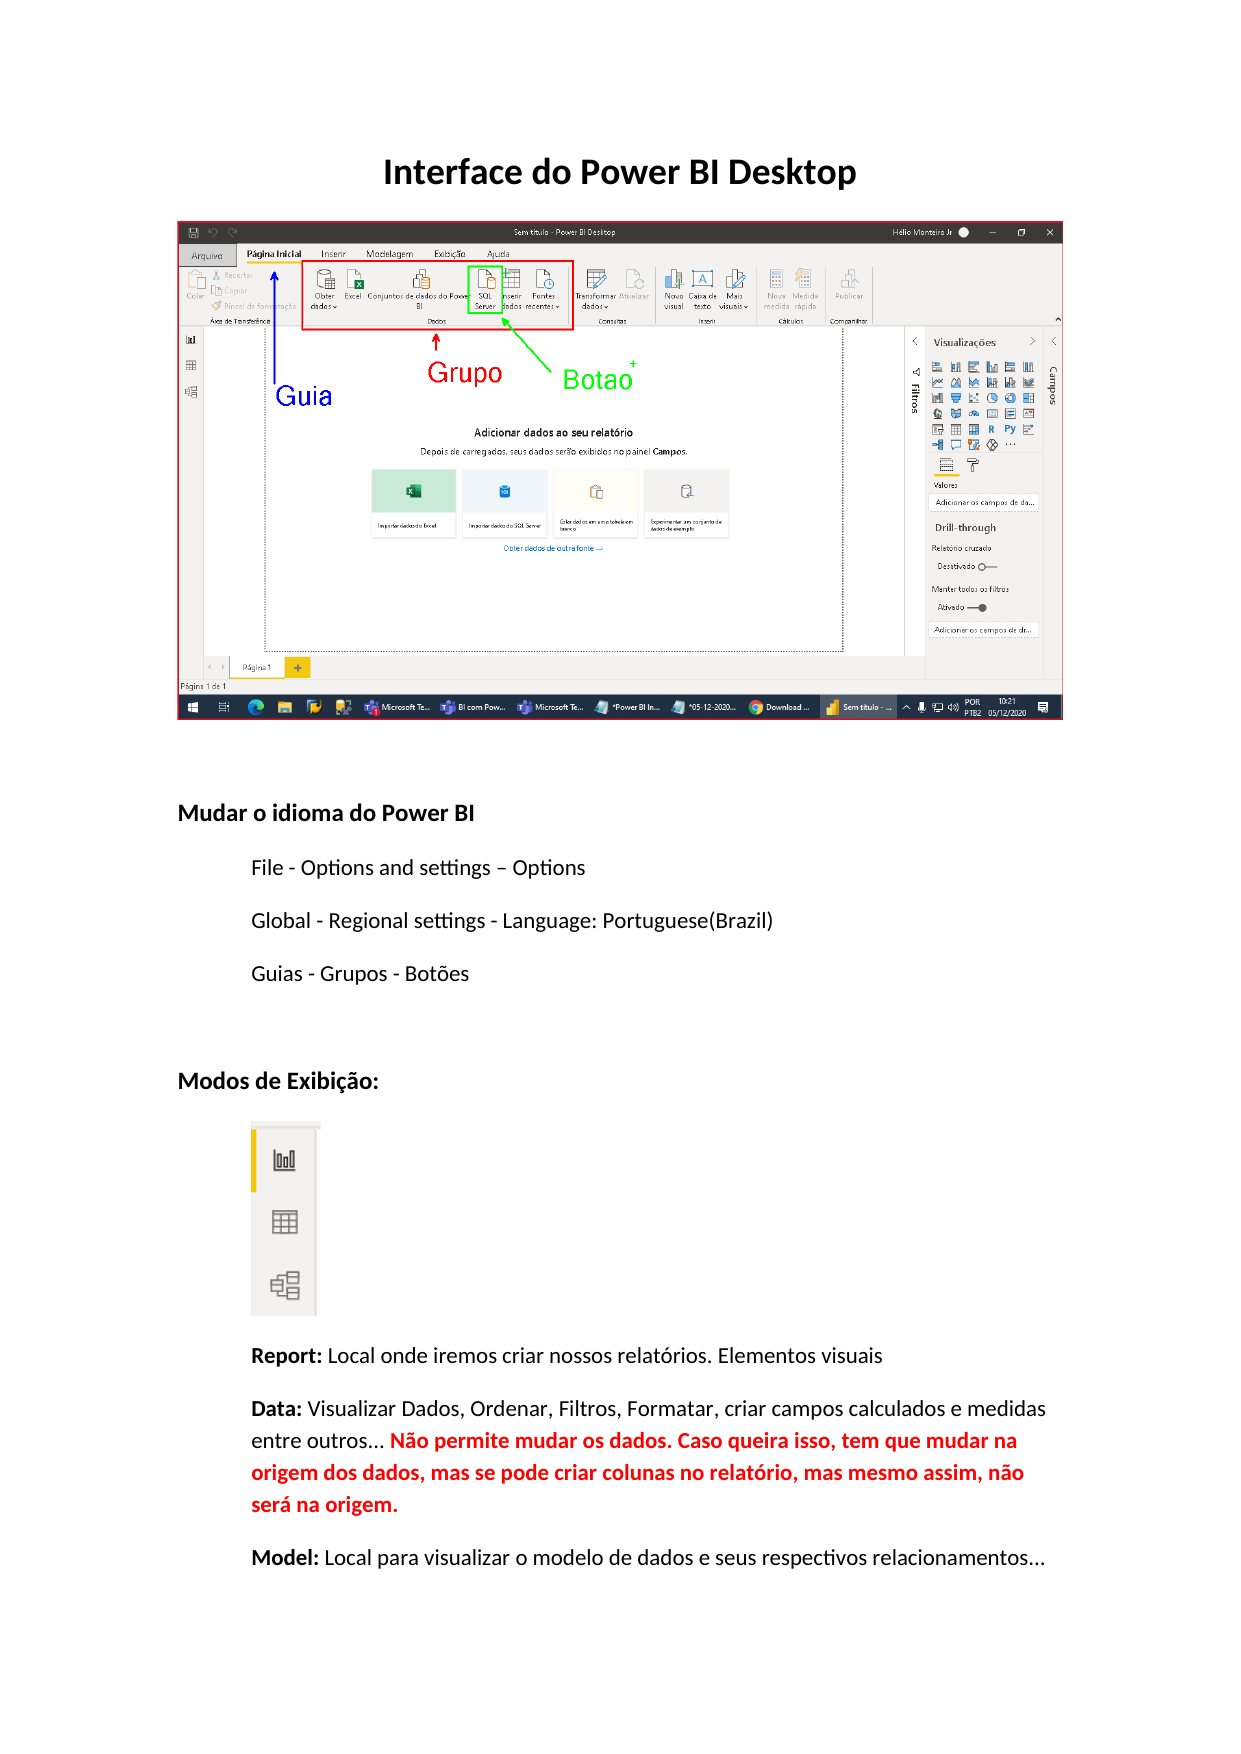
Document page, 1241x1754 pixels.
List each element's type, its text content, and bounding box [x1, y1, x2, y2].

picture [177, 221, 1063, 720]
text Interface do Power BI Desktop [177, 148, 1063, 193]
text Data: Visualizar Dados, Ordenar, Filtros, Formatar, criar campos calculados e medidas entre outros... Não permite mudar os dados. Caso queira isso, tem que mudar na origem dos dados, mas se pode criar colunas no relatório, mas mesmo assim, não será na origem. [251, 1394, 1063, 1518]
text Mudar o idioma do Power BI [177, 797, 1063, 828]
picture [251, 1121, 321, 1316]
text Report: Local onde iremos criar nossos relatórios. Elementos visuais [251, 1341, 1063, 1369]
text Global - Regional settings - Language: Portuguese(Brazil) [251, 906, 1063, 934]
text Guias - Grupos - Botões [251, 959, 1063, 987]
text Model: Local para visualizar o modelo de dados e seus respectivos relacionamentos... [251, 1543, 1063, 1571]
text File - Options and settings – Options [251, 853, 1063, 881]
text Modos de Exibição: [177, 1065, 1063, 1096]
